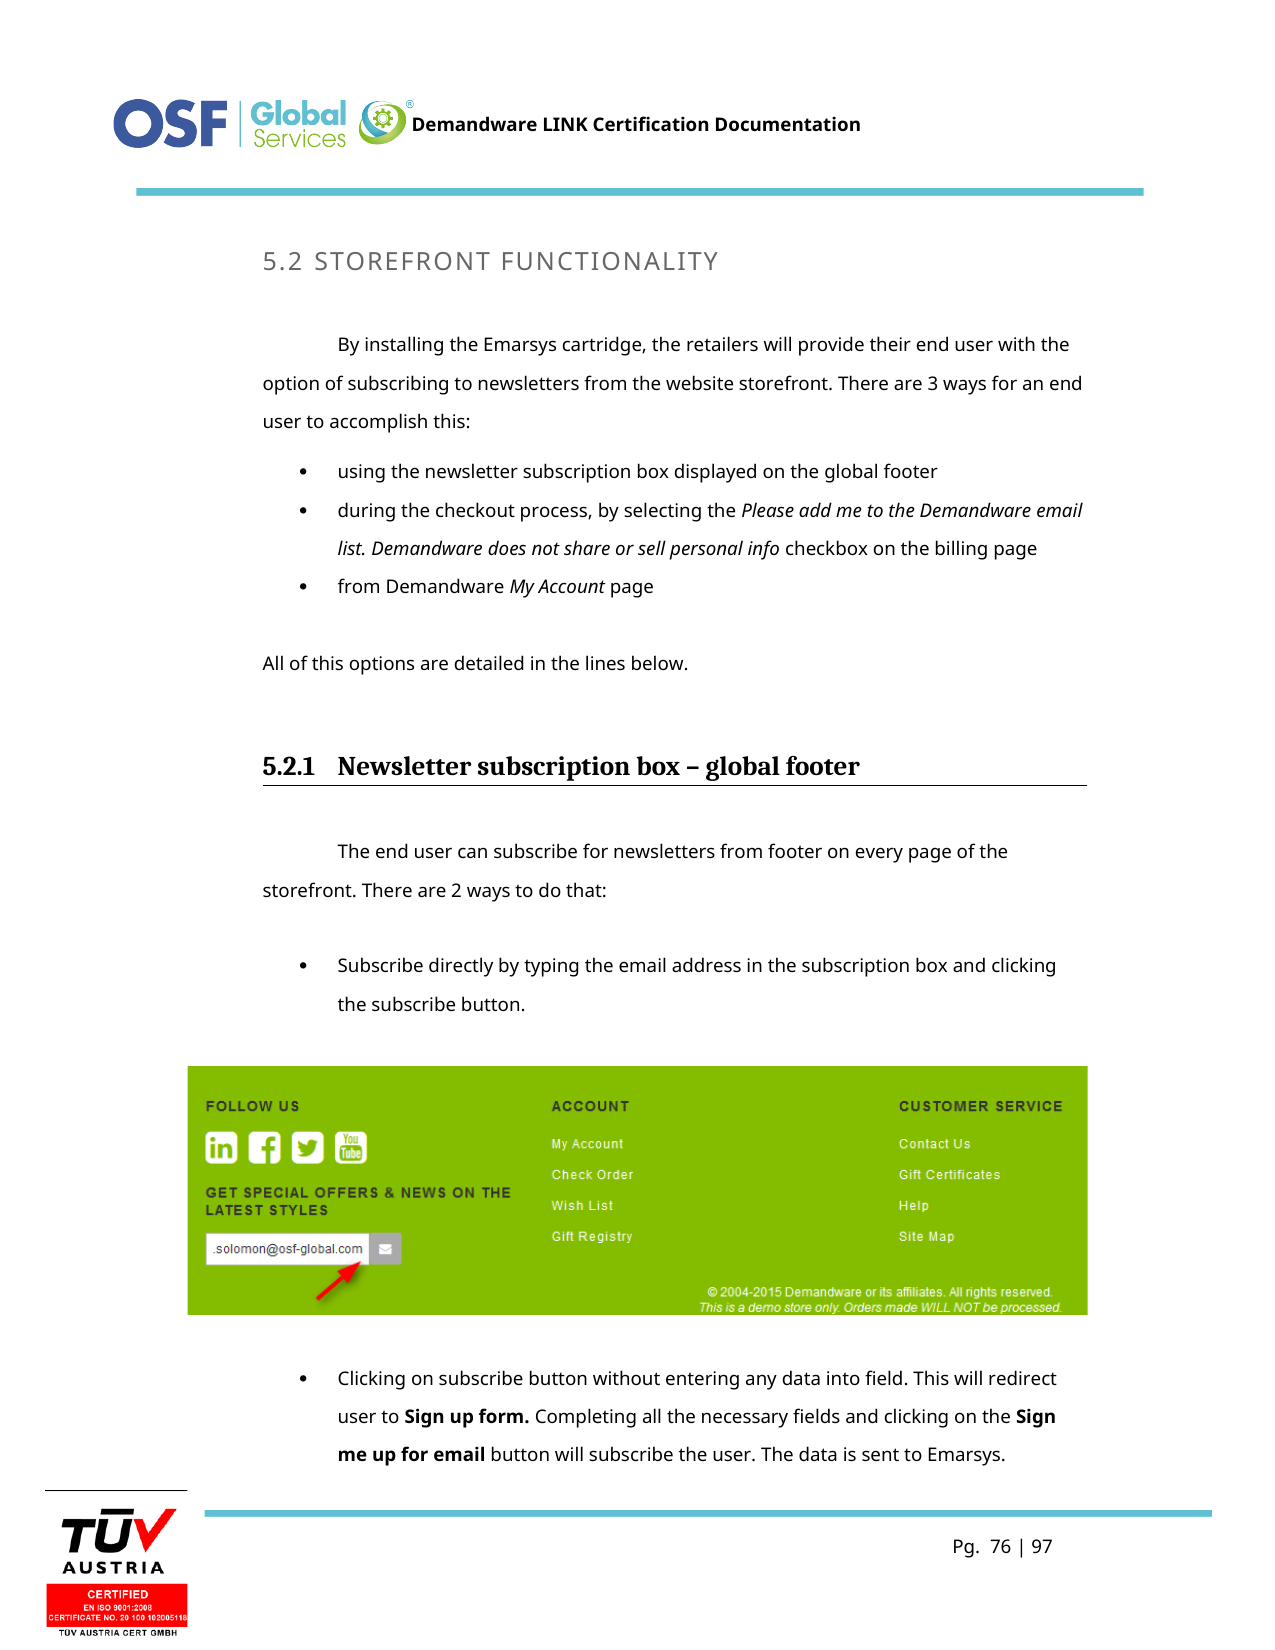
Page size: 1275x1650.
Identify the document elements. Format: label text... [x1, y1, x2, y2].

text All of this options are detailed in the lines below. [187, 650, 1087, 676]
list using the newsletter subscription box displayed on the global footer [300, 459, 1087, 484]
list Subscribe directly by typing the email address in the subscription box and clicking the subscribe button. [300, 953, 1087, 1016]
text The end user can subscribe for newsletters from footer on every page of the storefront. There are 2 ways to do that: [262, 839, 1087, 902]
list during the checkout process, by selecting the Please add me to the Demandware email list. Demandware does not share or sell personal info checkbox on the billing page [300, 497, 1087, 561]
subtitle Newsletter subscription box – global footer [262, 751, 1087, 786]
list Clicking on subscribe button without entering any data into field. This will redirect user to Sign up form. Completing all the necessary fields and clicking on the Sign me up for email button will subscribe the user. The data is sent to Emarsys. [300, 1365, 1087, 1467]
picture [136, 188, 1144, 196]
list from Demandware My Account page [300, 573, 1087, 599]
subtitle Storefront functionality [262, 243, 1087, 277]
text By installing the Emarsys cartridge, the retailers will provide their end user with the option of subscribing to newsletters from the website storefront. There are 3 ways for an end user to accomplish this: [262, 332, 1087, 434]
picture [204, 1510, 1212, 1517]
picture [187, 1066, 1088, 1315]
picture [113, 99, 414, 148]
picture [43, 1490, 187, 1634]
